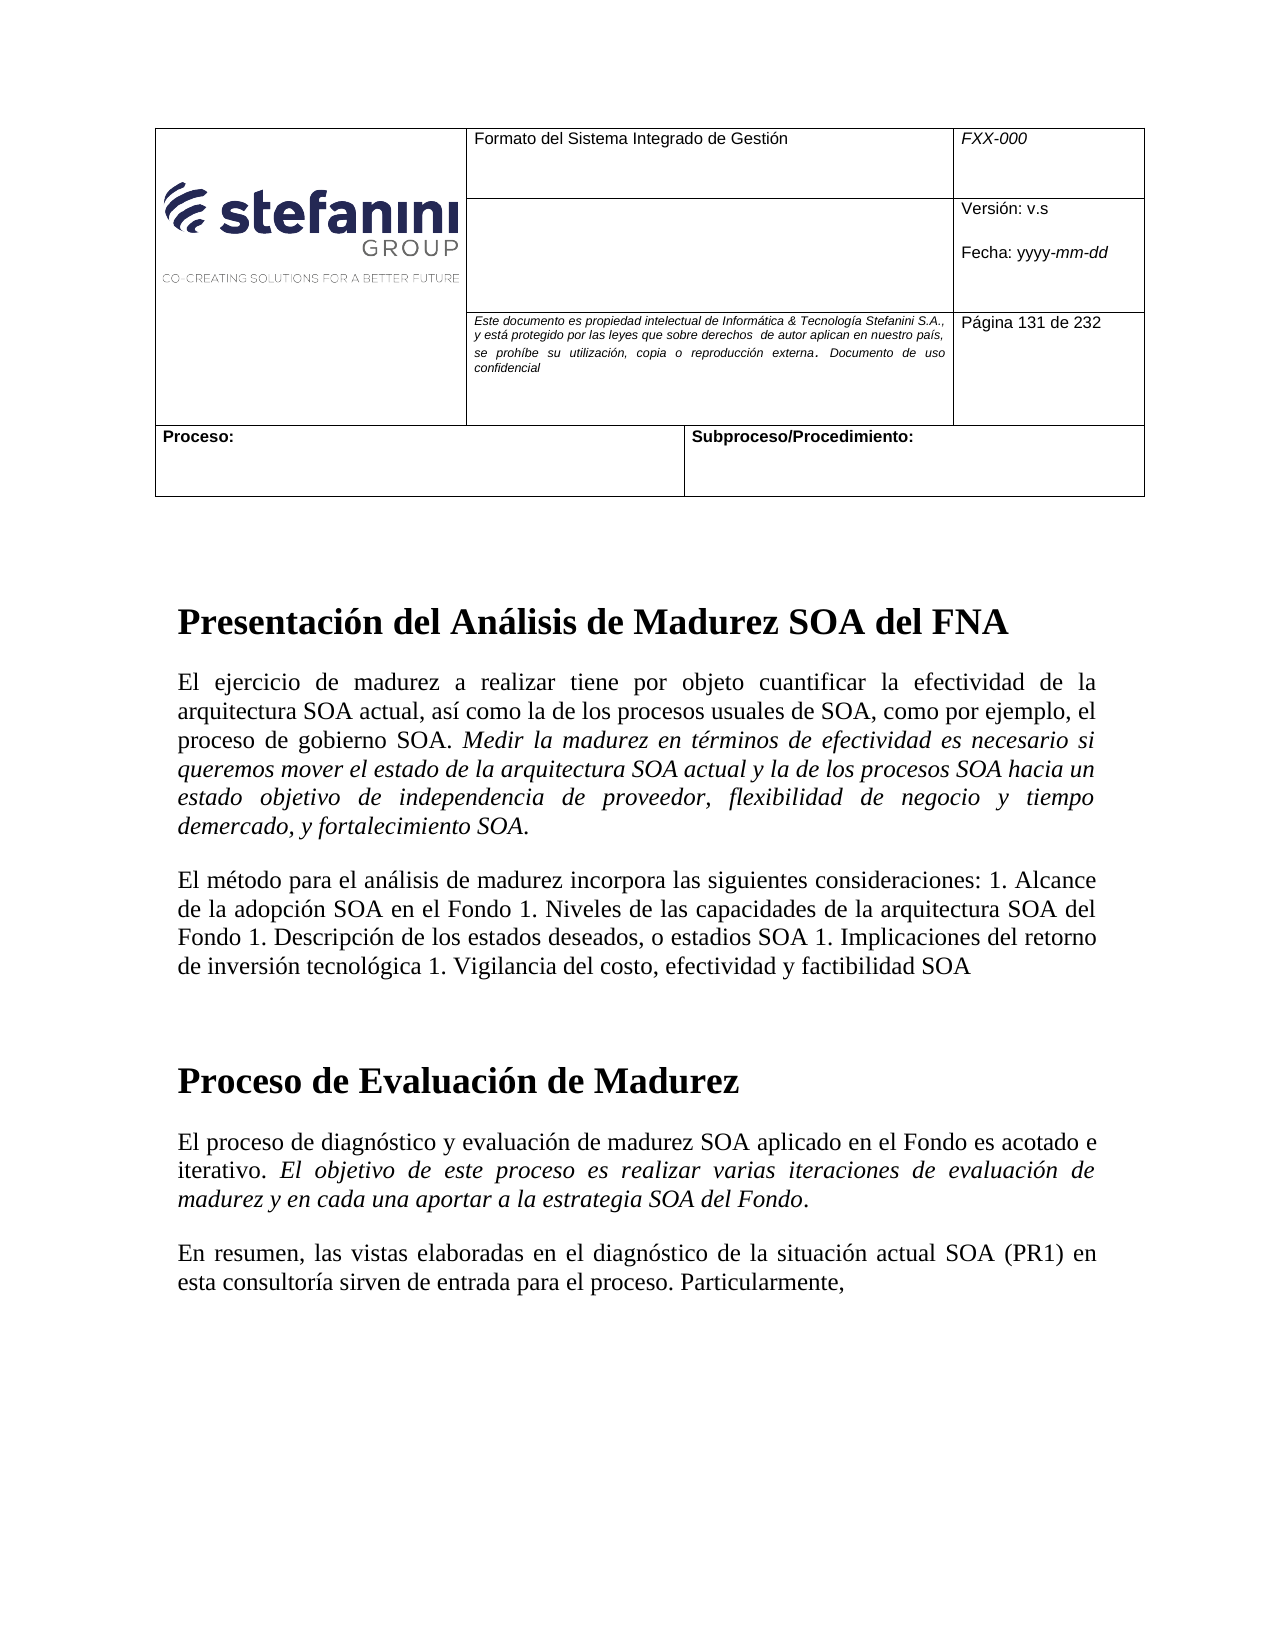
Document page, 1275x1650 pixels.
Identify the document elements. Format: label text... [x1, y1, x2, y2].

text El ejercicio de madurez a realizar tiene por objeto cuantificar la efectividad de la arquitectura SOA actual, así como la de los procesos usuales de SOA, como por ejemplo, el proceso de gobierno SOA. Medir la madurez en términos de efectividad es necesario si queremos mover el estado de la arquitectura SOA actual y la de los procesos SOA hacia un estado objetivo de independencia de proveedor, flexibilidad de negocio y tiempo demercado, y fortalecimiento SOA. [177, 667, 1098, 840]
text El proceso de diagnóstico y evaluación de madurez SOA aplicado en el Fondo es acotado e iterativo. El objetivo de este proceso es realizar varias iteraciones de evaluación de madurez y en cada una aportar a la estrategia SOA del Fondo. [177, 1127, 1098, 1213]
subtitle Proceso de Evaluación de Madurez [177, 1059, 1098, 1102]
text El método para el análisis de madurez incorpora las siguientes consideraciones: 1. Alcance de la adopción SOA en el Fondo 1. Niveles de las capacidades de la arquitectura SOA del Fondo 1. Descripción de los estados deseados, o estadios SOA 1. Implicaciones del retorno de inversión tecnológica 1. Vigilancia del costo, efectividad y factibilidad SOA [177, 865, 1098, 980]
subtitle Presentación del Análisis de Madurez SOA del FNA [177, 599, 1098, 642]
picture [162, 182, 460, 286]
text En resumen, las vistas elaboradas en el diagnóstico de la situación actual SOA (PR1) en esta consultoría sirven de entrada para el proceso. Particularmente, [177, 1238, 1098, 1296]
